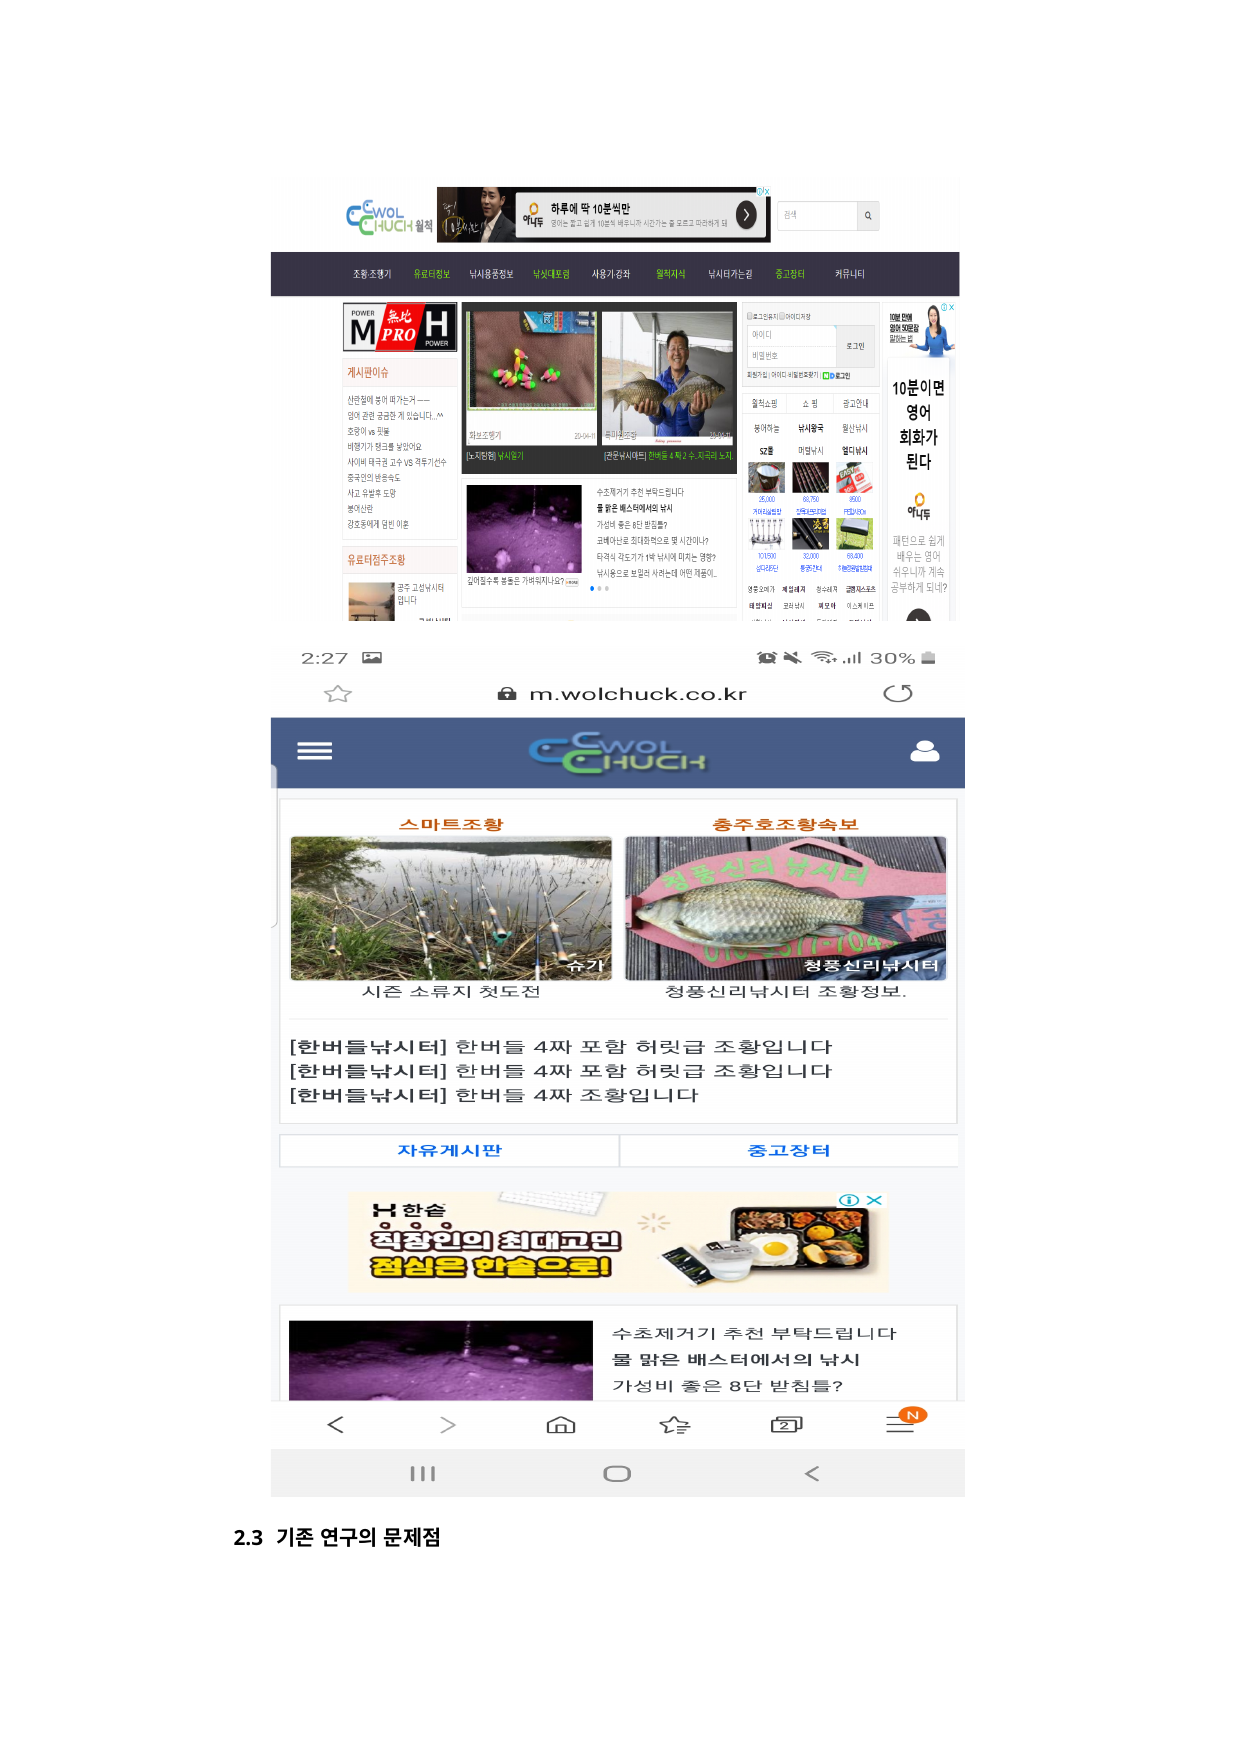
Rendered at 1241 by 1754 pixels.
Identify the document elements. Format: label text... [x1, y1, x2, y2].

picture [270, 645, 965, 1497]
list 기존 연구의 문제점 [233, 1521, 1090, 1551]
picture [270, 177, 960, 621]
